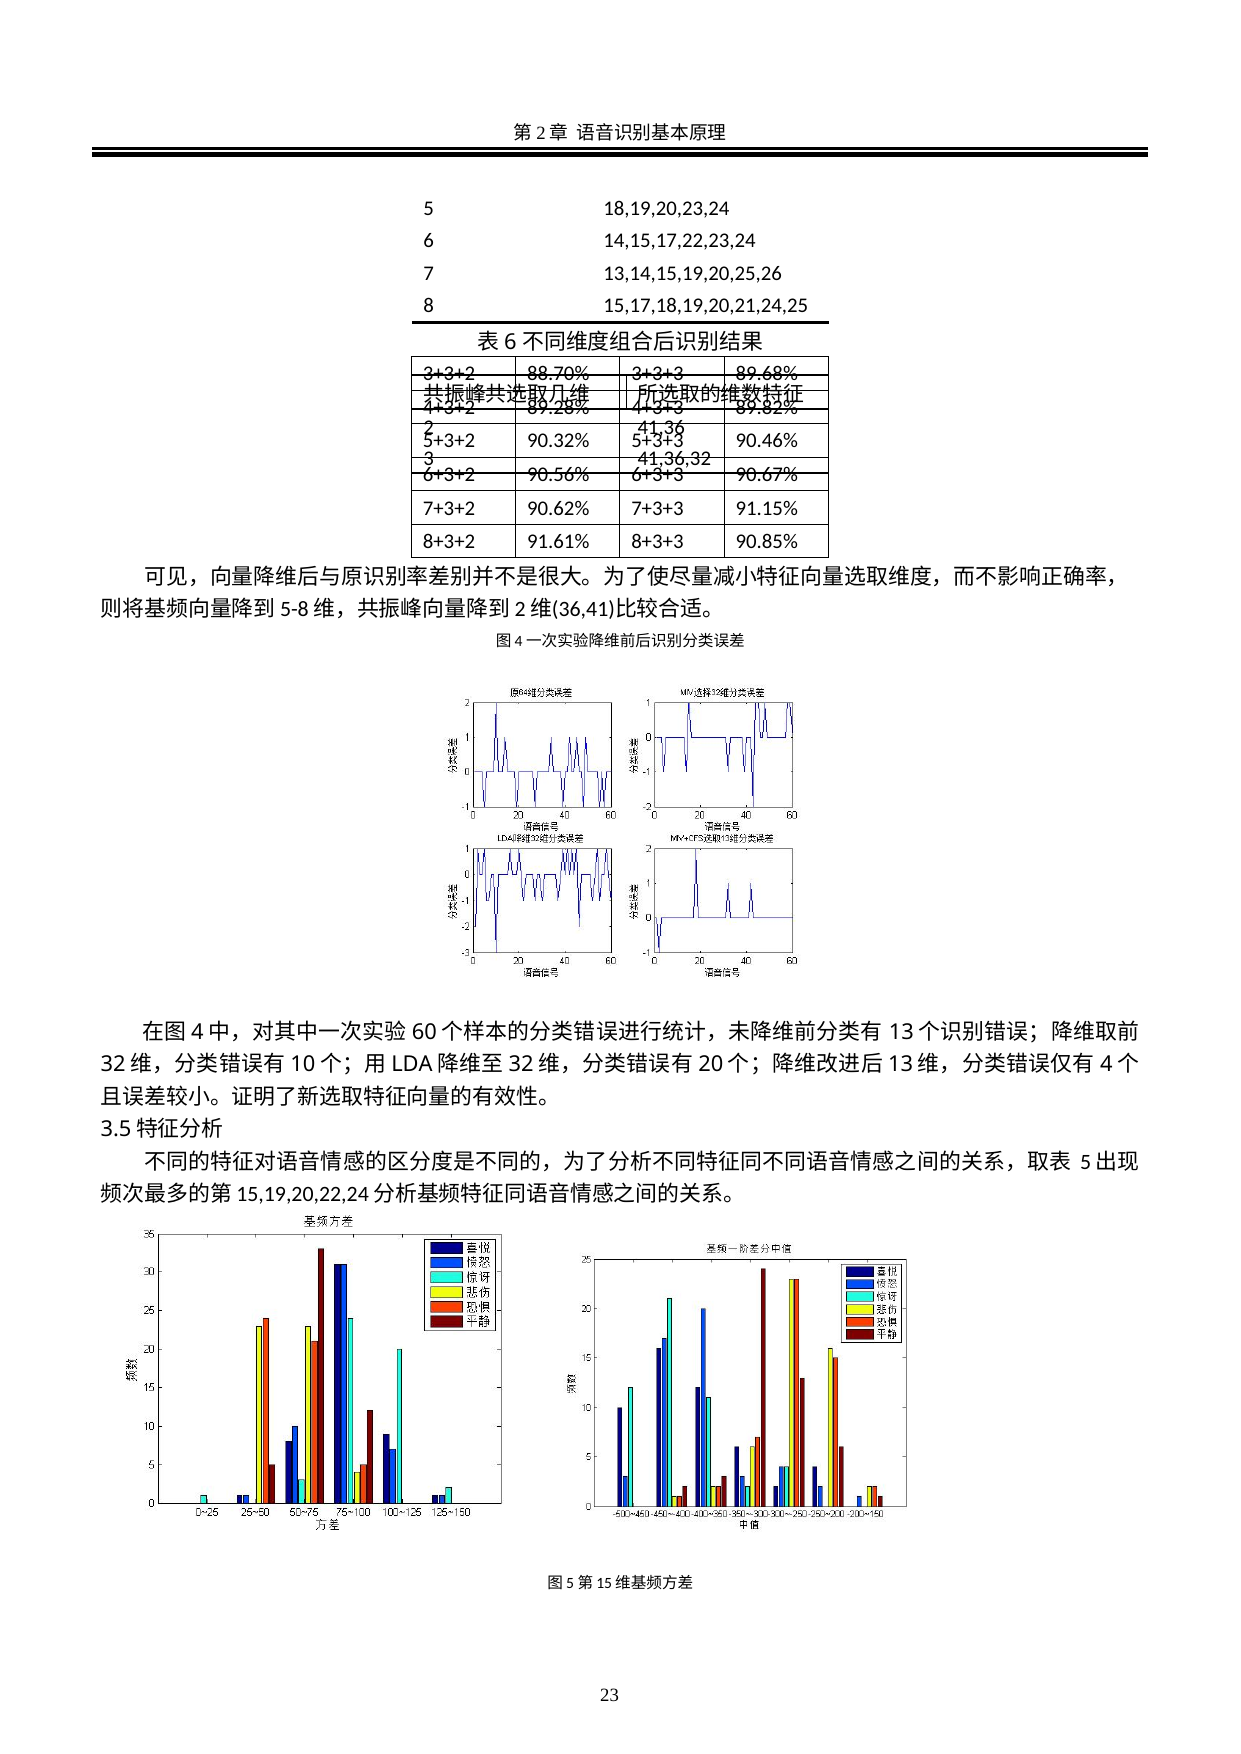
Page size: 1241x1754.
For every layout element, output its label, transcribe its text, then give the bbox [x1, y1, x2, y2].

table_cell 6 [412, 224, 592, 256]
table_cell 3 [412, 441, 626, 472]
table_cell 8+3+2 [412, 525, 515, 557]
picture [419, 678, 830, 986]
table_header 所选取的维数特征 [627, 376, 828, 407]
table_header 3+3+3 [620, 357, 724, 374]
table_header 3+3+2 [412, 357, 515, 374]
table_cell 41,36 [626, 410, 828, 441]
table_cell 15,17,18,19,20,21,24,25 [592, 289, 828, 321]
table_cell 18,19,20,23,24 [592, 191, 828, 224]
text 图4 一次实验降维前后识别分类误差 [100, 623, 1140, 656]
table_cell 7 [412, 256, 592, 289]
table_header 共振峰共选取几维 [412, 376, 626, 407]
table_cell 5 [412, 191, 592, 224]
table_cell 41,36,32 [626, 441, 828, 472]
table_cell 6+3+3 [620, 474, 724, 490]
text 不同的特征对语音情感的区分度是不同的，为了分析不同特征同不同语音情感之间的关系，取表5出现频次最多的第15,19,20,22,24分析基频特征同语音情感之间的关系。 [100, 1143, 1140, 1208]
text 表6 不同维度组合后识别结果 [100, 323, 1140, 356]
table_cell 8+3+3 [620, 525, 724, 557]
table_cell 90.62% [516, 491, 619, 524]
table_cell 90.85% [725, 525, 828, 557]
table_header 89.68% [725, 357, 828, 374]
table_cell 6+3+2 [412, 474, 515, 490]
table_cell 13,14,15,19,20,25,26 [592, 256, 828, 289]
text 图5 第15维基频方差 [100, 1566, 1140, 1598]
table_cell 90.56% [516, 474, 619, 490]
table_cell 8 [412, 289, 592, 321]
table_cell 14,15,17,22,23,24 [592, 224, 828, 256]
table_cell 90.67% [725, 474, 828, 490]
table_cell 91.61% [516, 525, 619, 557]
picture [100, 1208, 944, 1539]
table_header 88.70% [516, 357, 619, 374]
table_cell 7+3+2 [412, 491, 515, 524]
text 可见，向量降维后与原识别率差别并不是很大。为了使尽量减小特征向量选取维度，而不影响正确率，则将基频向量降到5-8维，共振峰向量降到2维(36,41)比较合适。 [100, 558, 1140, 623]
table_cell 2 [412, 410, 626, 441]
table_cell 7+3+3 [620, 491, 724, 524]
table_cell 91.15% [725, 491, 828, 524]
text 3.5特征分析 [100, 1111, 1140, 1143]
